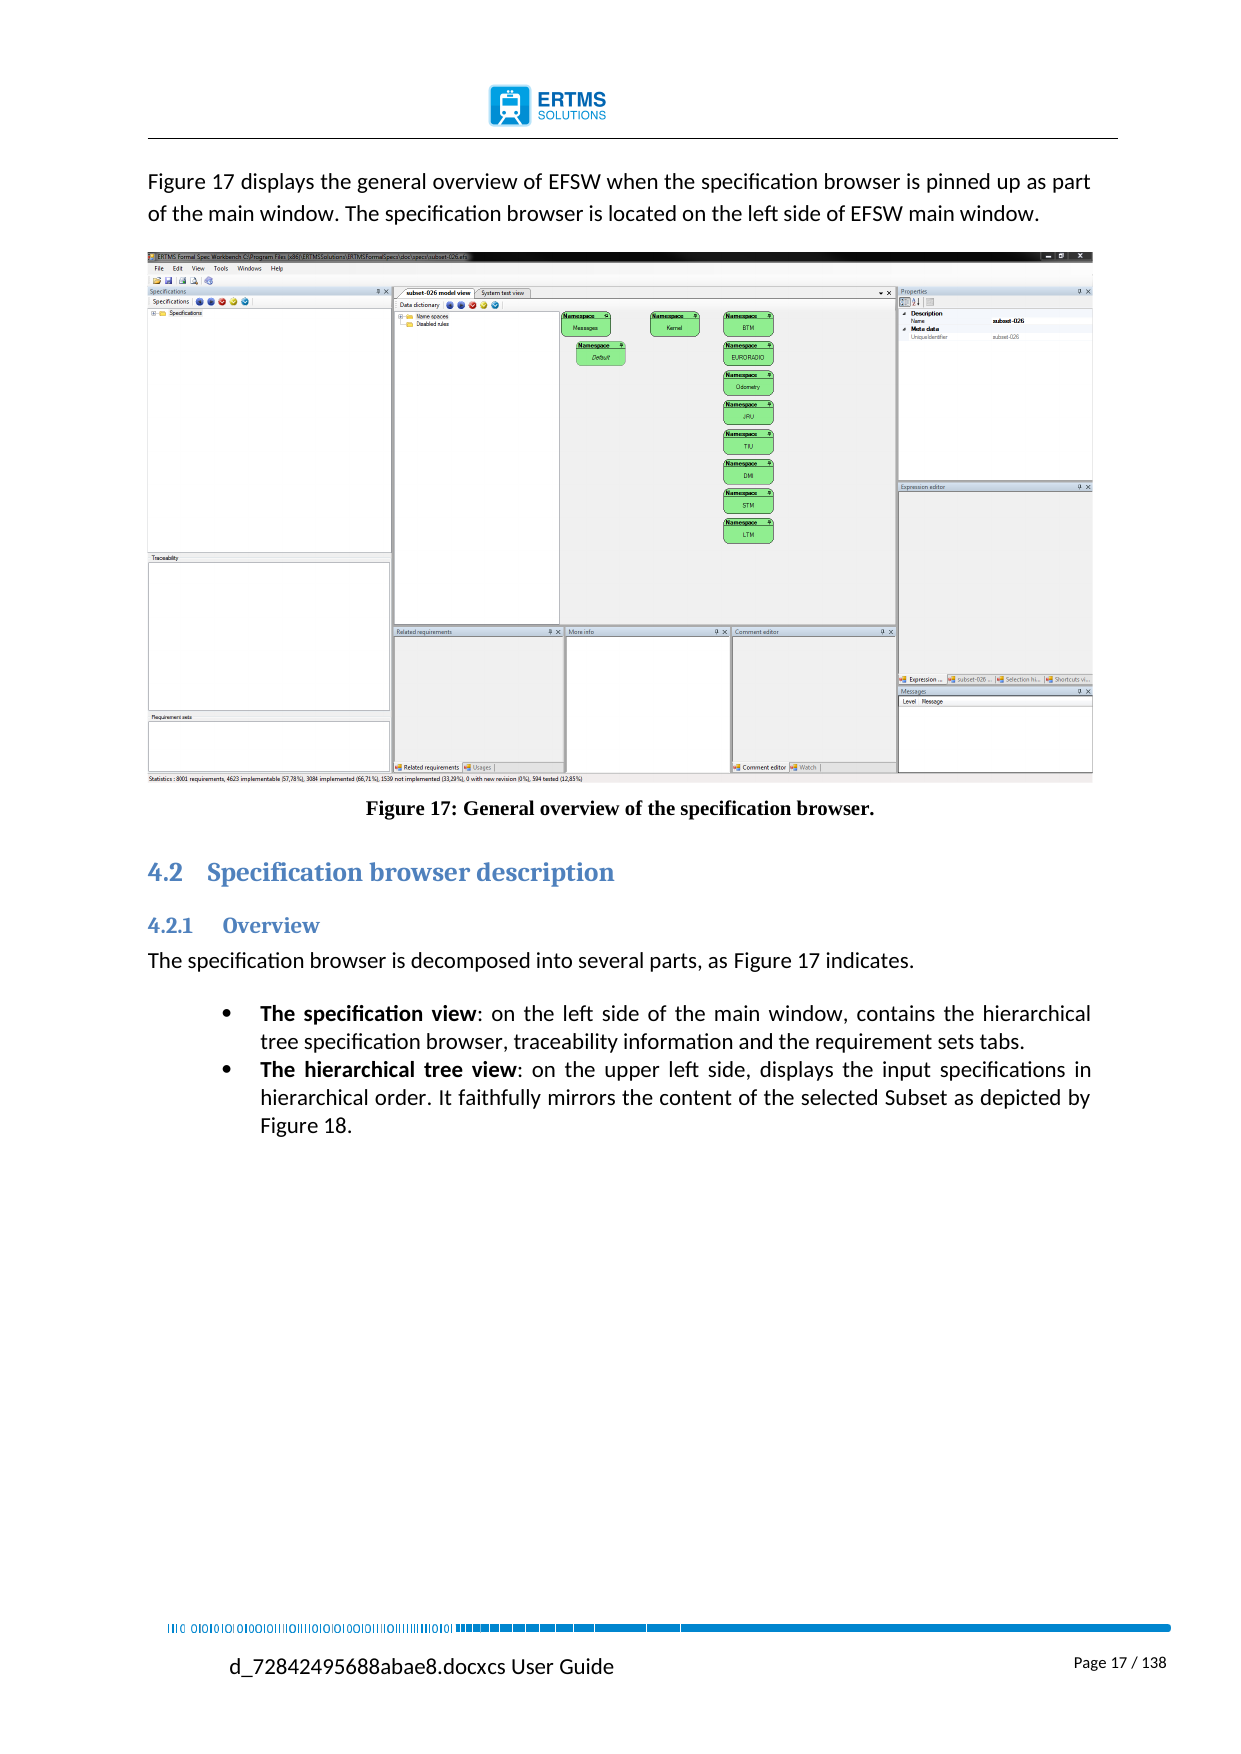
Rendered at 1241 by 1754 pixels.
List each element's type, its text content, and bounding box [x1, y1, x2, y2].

subtitle Specification browser description [148, 857, 1093, 888]
text Figure 17 displays the general overview of EFSW when the specification browser is pinned up as part of the main window. The specification browser is located on the left side of EFSW main window. [148, 167, 1093, 227]
list The specification view: on the left side of the main window, contains the hierarchical tree specification browser, traceability information and the requirement sets tabs. [223, 999, 1093, 1055]
picture [147, 252, 1093, 783]
picture [167, 1624, 1171, 1633]
picture [477, 73, 617, 138]
text The specification browser is decomposed into several parts, as Figure 17 indicates. [148, 946, 1093, 974]
subtitle Overview [148, 913, 1093, 939]
text Figure 17: General overview of the specification browser. [148, 795, 1093, 819]
list The hierarchical tree view: on the upper left side, displays the input specifications in hierarchical order. It faithfully mirrors the content of the selected Subset as depicted by Figure 18. [223, 1055, 1093, 1139]
